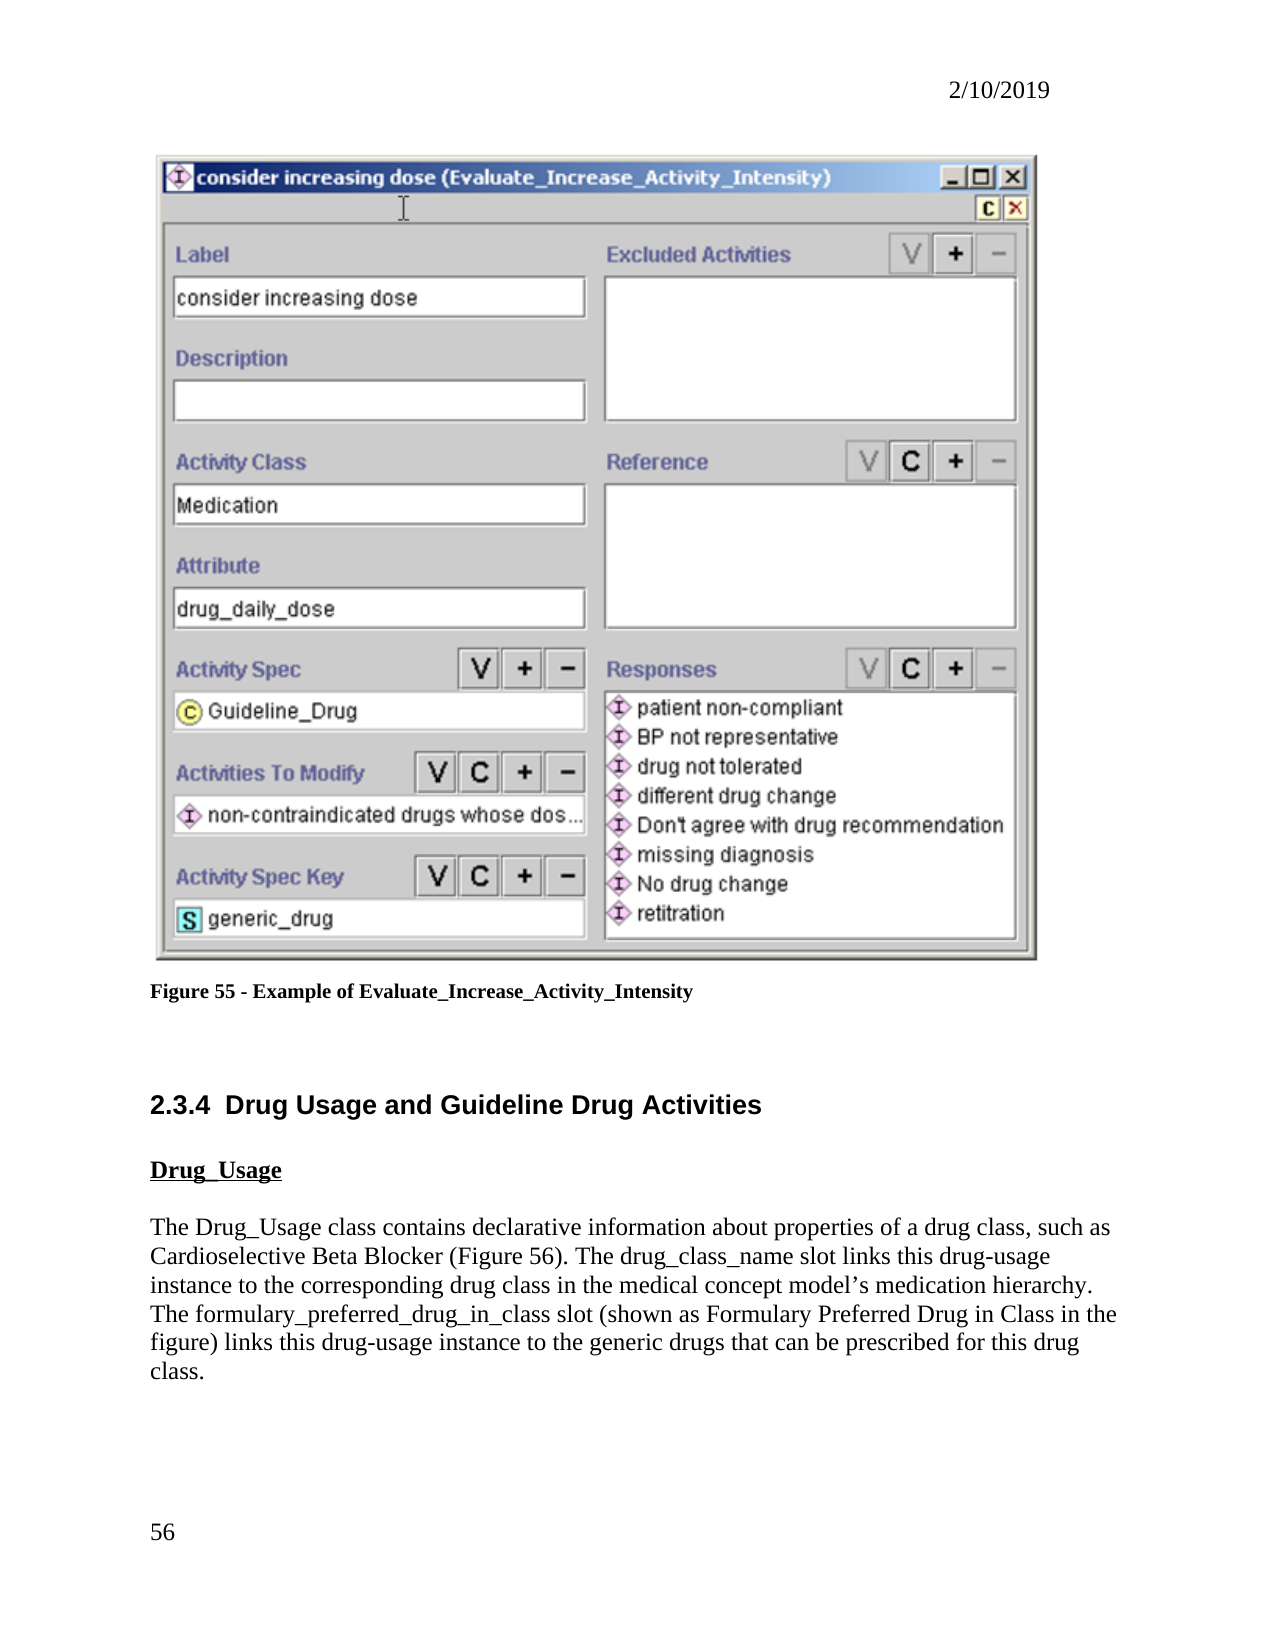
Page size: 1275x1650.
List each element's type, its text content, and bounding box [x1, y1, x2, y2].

picture [150, 150, 1042, 967]
text Drug_Usage [150, 1155, 1125, 1184]
subtitle Drug Usage and Guideline Drug Activities [150, 1089, 1125, 1120]
